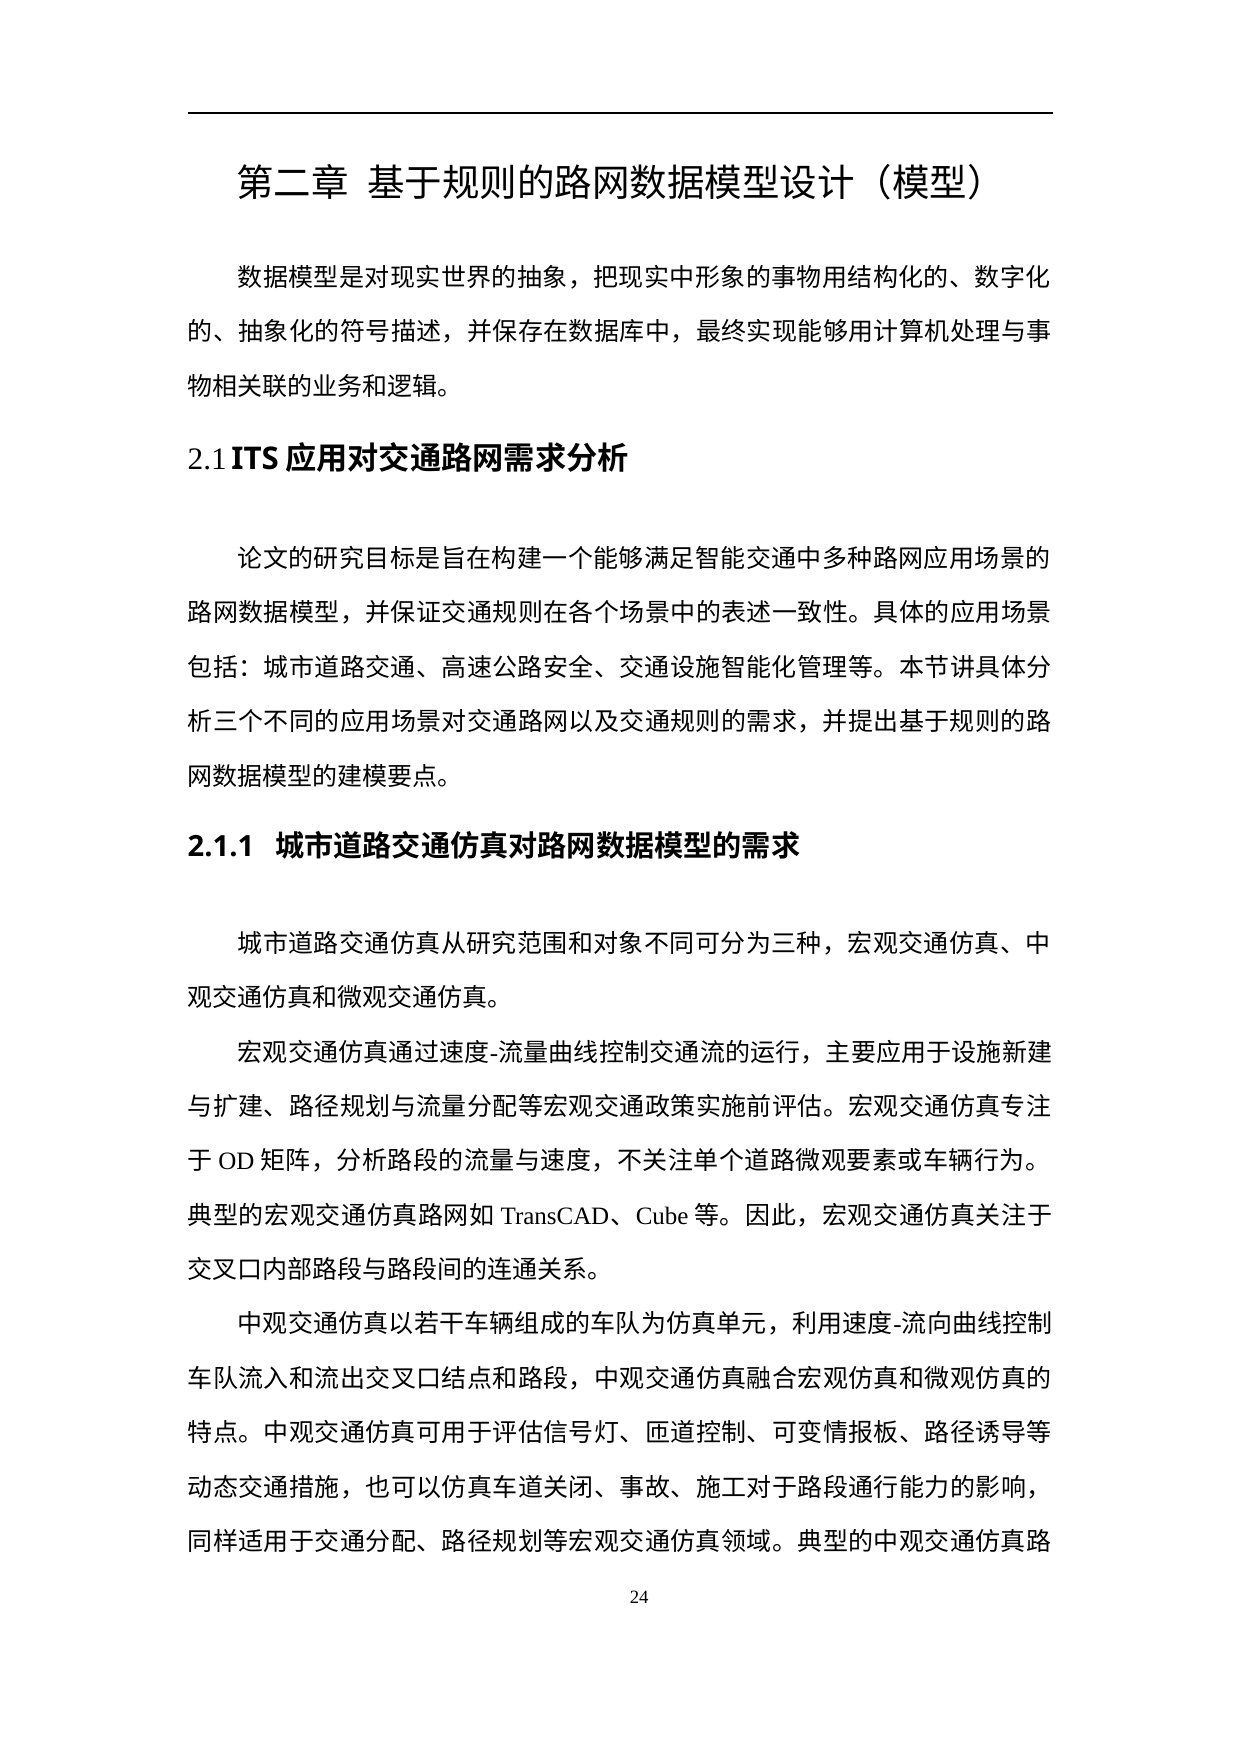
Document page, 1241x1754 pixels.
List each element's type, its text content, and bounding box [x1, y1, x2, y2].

text 宏观交通仿真通过速度-流量曲线控制交通流的运行，主要应用于设施新建与扩建、路径规划与流量分配等宏观交通政策实施前评估。宏观交通仿真专注于OD矩阵，分析路段的流量与速度，不关注单个道路微观要素或车辆行为。典型的宏观交通仿真路网如TransCAD、Cube等。因此，宏观交通仿真关注于交叉口内部路段与路段间的连通关系。 [187, 1032, 1053, 1286]
text 城市道路交通仿真从研究范围和对象不同可分为三种，宏观交通仿真、中观交通仿真和微观交通仿真。 [187, 923, 1053, 1014]
text 数据模型是对现实世界的抽象，把现实中形象的事物用结构化的、数字化的、抽象化的符号描述，并保存在数据库中，最终实现能够用计算机处理与事物相关联的业务和逻辑。 [187, 257, 1053, 402]
list 基于规则的路网数据模型设计（模型） [187, 153, 1053, 207]
text 城市道路交通仿真对路网数据模型的需求 [187, 823, 1053, 865]
text 论文的研究目标是旨在构建一个能够满足智能交通中多种路网应用场景的路网数据模型，并保证交通规则在各个场景中的表述一致性。具体的应用场景包括：城市道路交通、高速公路安全、交通设施智能化管理等。本节讲具体分析三个不同的应用场景对交通路网以及交通规则的需求，并提出基于规则的路网数据模型的建模要点。 [187, 538, 1053, 792]
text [187, 1304, 1053, 1558]
text ITS应用对交通路网需求分析 [187, 433, 1053, 478]
